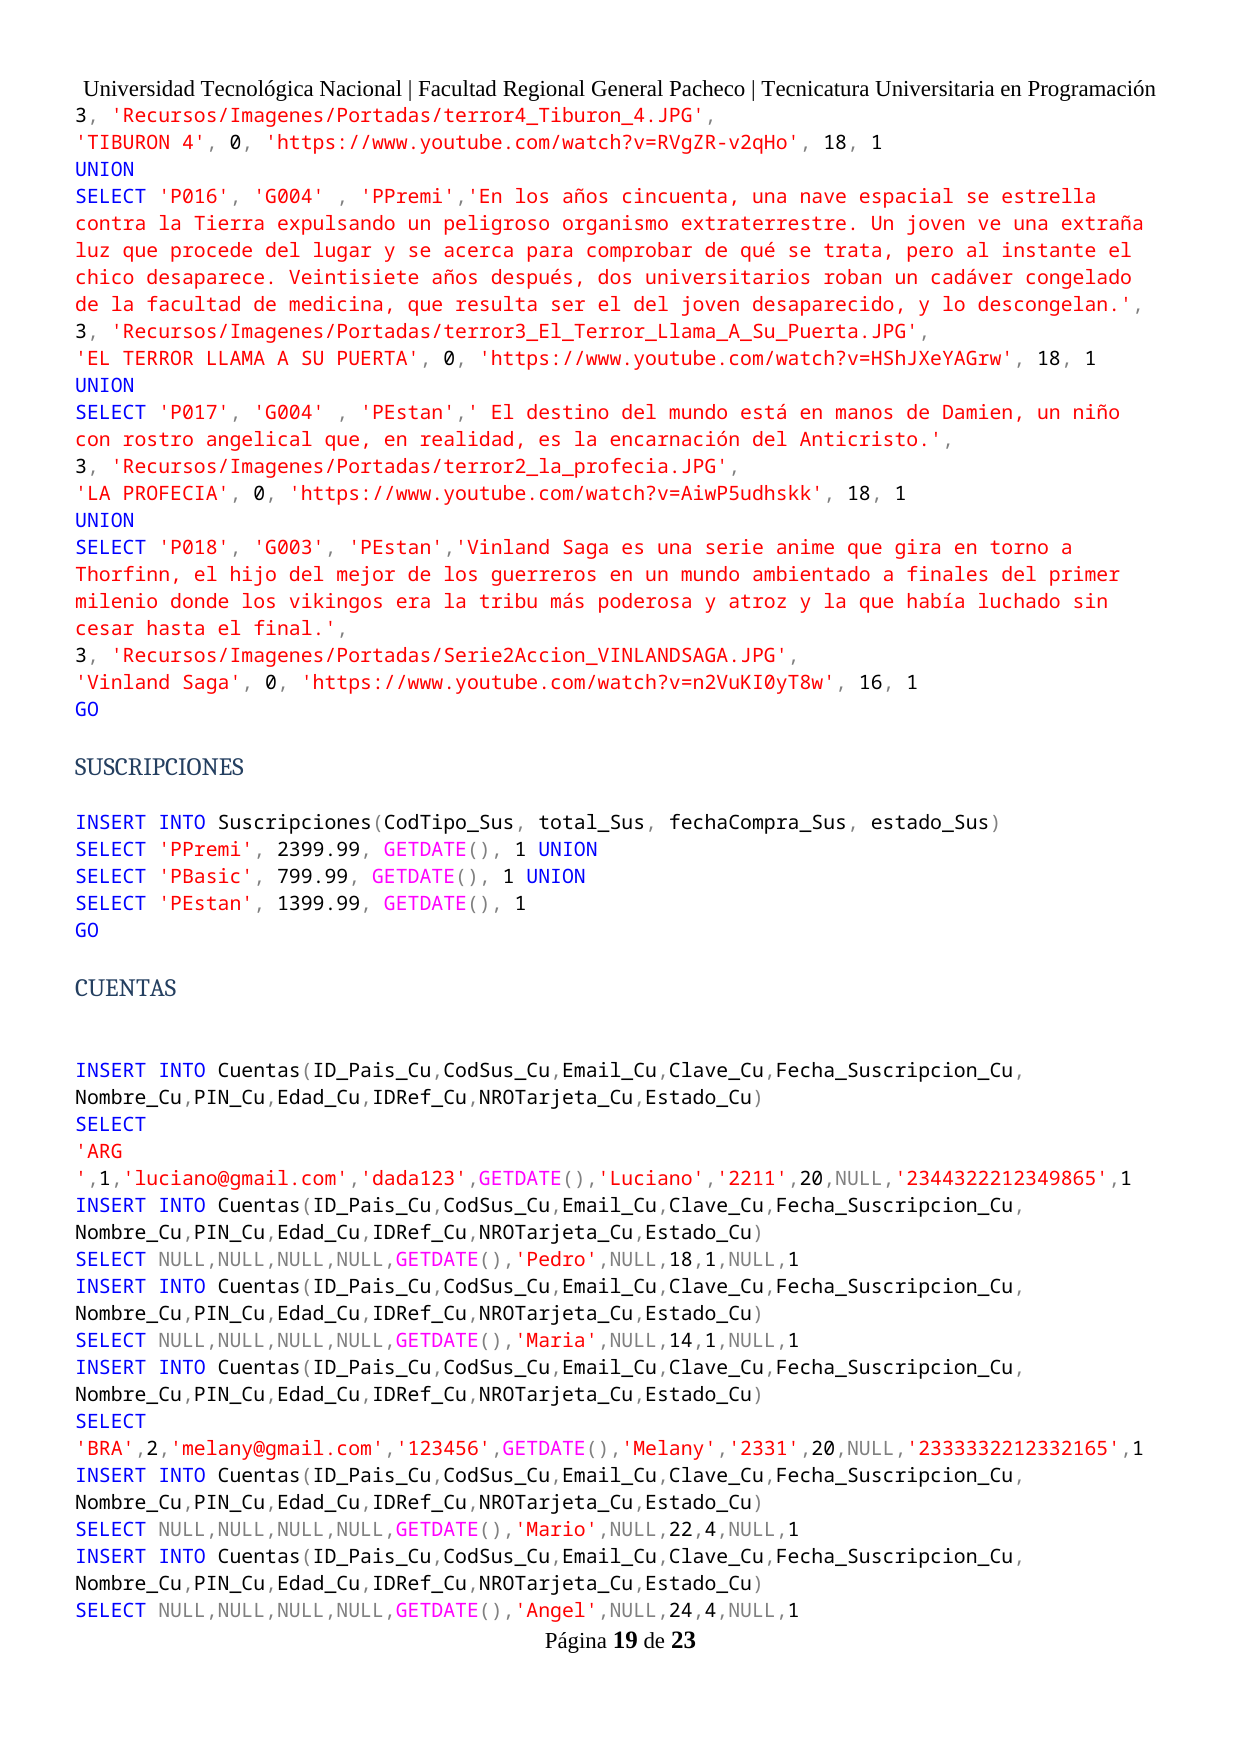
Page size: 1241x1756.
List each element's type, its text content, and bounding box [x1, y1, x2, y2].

text Nombre_Cu,PIN_Cu,Edad_Cu,IDRef_Cu,NROTarjeta_Cu,Estado_Cu) [75, 1299, 1165, 1326]
text 'Vinland Saga', 0, 'https://www.youtube.com/watch?v=n2VuKI0yT8w', 16, 1 [75, 668, 1165, 695]
text INSERT INTO Cuentas(ID_Pais_Cu,CodSus_Cu,Email_Cu,Clave_Cu,Fecha_Suscripcion_Cu, [75, 1353, 1165, 1380]
text Nombre_Cu,PIN_Cu,Edad_Cu,IDRef_Cu,NROTarjeta_Cu,Estado_Cu) [75, 1569, 1165, 1596]
text SELECT 'PBasic', 799.99, GETDATE(), 1 UNION [75, 862, 1165, 889]
text INSERT INTO Cuentas(ID_Pais_Cu,CodSus_Cu,Email_Cu,Clave_Cu,Fecha_Suscripcion_Cu, [75, 1272, 1165, 1299]
text SELECT 'ARG',1,'luciano@gmail.com','dada123',GETDATE(),'Luciano','2211',20,NULL,'2344322212349865',1 [75, 1110, 1165, 1191]
text SELECT 'PPremi', 2399.99, GETDATE(), 1 UNION [75, 835, 1165, 862]
text UNION [75, 155, 1165, 182]
text 3, 'Recursos/Imagenes/Portadas/terror3_El_Terror_Llama_A_Su_Puerta.JPG', [75, 317, 1165, 344]
text Nombre_Cu,PIN_Cu,Edad_Cu,IDRef_Cu,NROTarjeta_Cu,Estado_Cu) [75, 1380, 1165, 1407]
text 'LA PROFECIA', 0, 'https://www.youtube.com/watch?v=AiwP5udhskk', 18, 1 [75, 479, 1165, 506]
text INSERT INTO Cuentas(ID_Pais_Cu,CodSus_Cu,Email_Cu,Clave_Cu,Fecha_Suscripcion_Cu, [75, 1056, 1165, 1083]
text INSERT INTO Cuentas(ID_Pais_Cu,CodSus_Cu,Email_Cu,Clave_Cu,Fecha_Suscripcion_Cu, [75, 1542, 1165, 1569]
text Nombre_Cu,PIN_Cu,Edad_Cu,IDRef_Cu,NROTarjeta_Cu,Estado_Cu) [75, 1083, 1165, 1110]
subtitle CUENTAS [75, 974, 1165, 1003]
text SELECT 'PEstan', 1399.99, GETDATE(), 1 [75, 889, 1165, 916]
text 'TIBURON 4', 0, 'https://www.youtube.com/watch?v=RVgZR-v2qHo', 18, 1 [75, 128, 1165, 155]
text 3, 'Recursos/Imagenes/Portadas/terror4_Tiburon_4.JPG', [75, 101, 1165, 128]
text 'EL TERROR LLAMA A SU PUERTA', 0, 'https://www.youtube.com/watch?v=HShJXeYAGrw', 18, 1 [75, 344, 1165, 371]
text SELECT NULL,NULL,NULL,NULL,GETDATE(),'Maria',NULL,14,1,NULL,1 [75, 1326, 1165, 1353]
subtitle SUSCRIPCIONES [75, 753, 1165, 782]
text INSERT INTO Cuentas(ID_Pais_Cu,CodSus_Cu,Email_Cu,Clave_Cu,Fecha_Suscripcion_Cu, [75, 1191, 1165, 1218]
text INSERT INTO Cuentas(ID_Pais_Cu,CodSus_Cu,Email_Cu,Clave_Cu,Fecha_Suscripcion_Cu, [75, 1461, 1165, 1488]
text Nombre_Cu,PIN_Cu,Edad_Cu,IDRef_Cu,NROTarjeta_Cu,Estado_Cu) [75, 1488, 1165, 1515]
text GO [75, 695, 1165, 722]
text SELECT 'BRA',2,'melany@gmail.com','123456',GETDATE(),'Melany','2331',20,NULL,'2333332212332165',1 [75, 1407, 1165, 1461]
text INSERT INTO Suscripciones(CodTipo_Sus, total_Sus, fechaCompra_Sus, estado_Sus) [75, 808, 1165, 835]
text SELECT NULL,NULL,NULL,NULL,GETDATE(),'Mario',NULL,22,4,NULL,1 [75, 1515, 1165, 1542]
text Nombre_Cu,PIN_Cu,Edad_Cu,IDRef_Cu,NROTarjeta_Cu,Estado_Cu) [75, 1218, 1165, 1245]
text UNION [75, 506, 1165, 533]
text SELECT 'P018', 'G003', 'PEstan','Vinland Saga es una serie anime que gira en torno a Thorfinn, el hijo del mejor de los guerreros en un mundo ambientado a finales del primer milenio donde los vikingos era la tribu más poderosa y atroz y la que había luchado sin cesar hasta el final.', [75, 533, 1165, 641]
text 3, 'Recursos/Imagenes/Portadas/Serie2Accion_VINLANDSAGA.JPG', [75, 641, 1165, 668]
text 3, 'Recursos/Imagenes/Portadas/terror2_la_profecia.JPG', [75, 452, 1165, 479]
text SELECT NULL,NULL,NULL,NULL,GETDATE(),'Angel',NULL,24,4,NULL,1 [75, 1596, 1165, 1623]
text SELECT 'P017', 'G004' , 'PEstan',' El destino del mundo está en manos de Damien, un niño con rostro angelical que, en realidad, es la encarnación del Anticristo.', [75, 398, 1165, 452]
text SELECT 'P016', 'G004' , 'PPremi','En los años cincuenta, una nave espacial se estrella contra la Tierra expulsando un peligroso organismo extraterrestre. Un joven ve una extraña luz que procede del lugar y se acerca para comprobar de qué se trata, pero al instante el chico desaparece. Veintisiete años después, dos universitarios roban un cadáver congelado de la facultad de medicina, que resulta ser el del joven desaparecido, y lo descongelan.', [75, 182, 1165, 317]
text SELECT NULL,NULL,NULL,NULL,GETDATE(),'Pedro',NULL,18,1,NULL,1 [75, 1245, 1165, 1272]
text UNION [75, 371, 1165, 398]
text GO [75, 916, 1165, 943]
